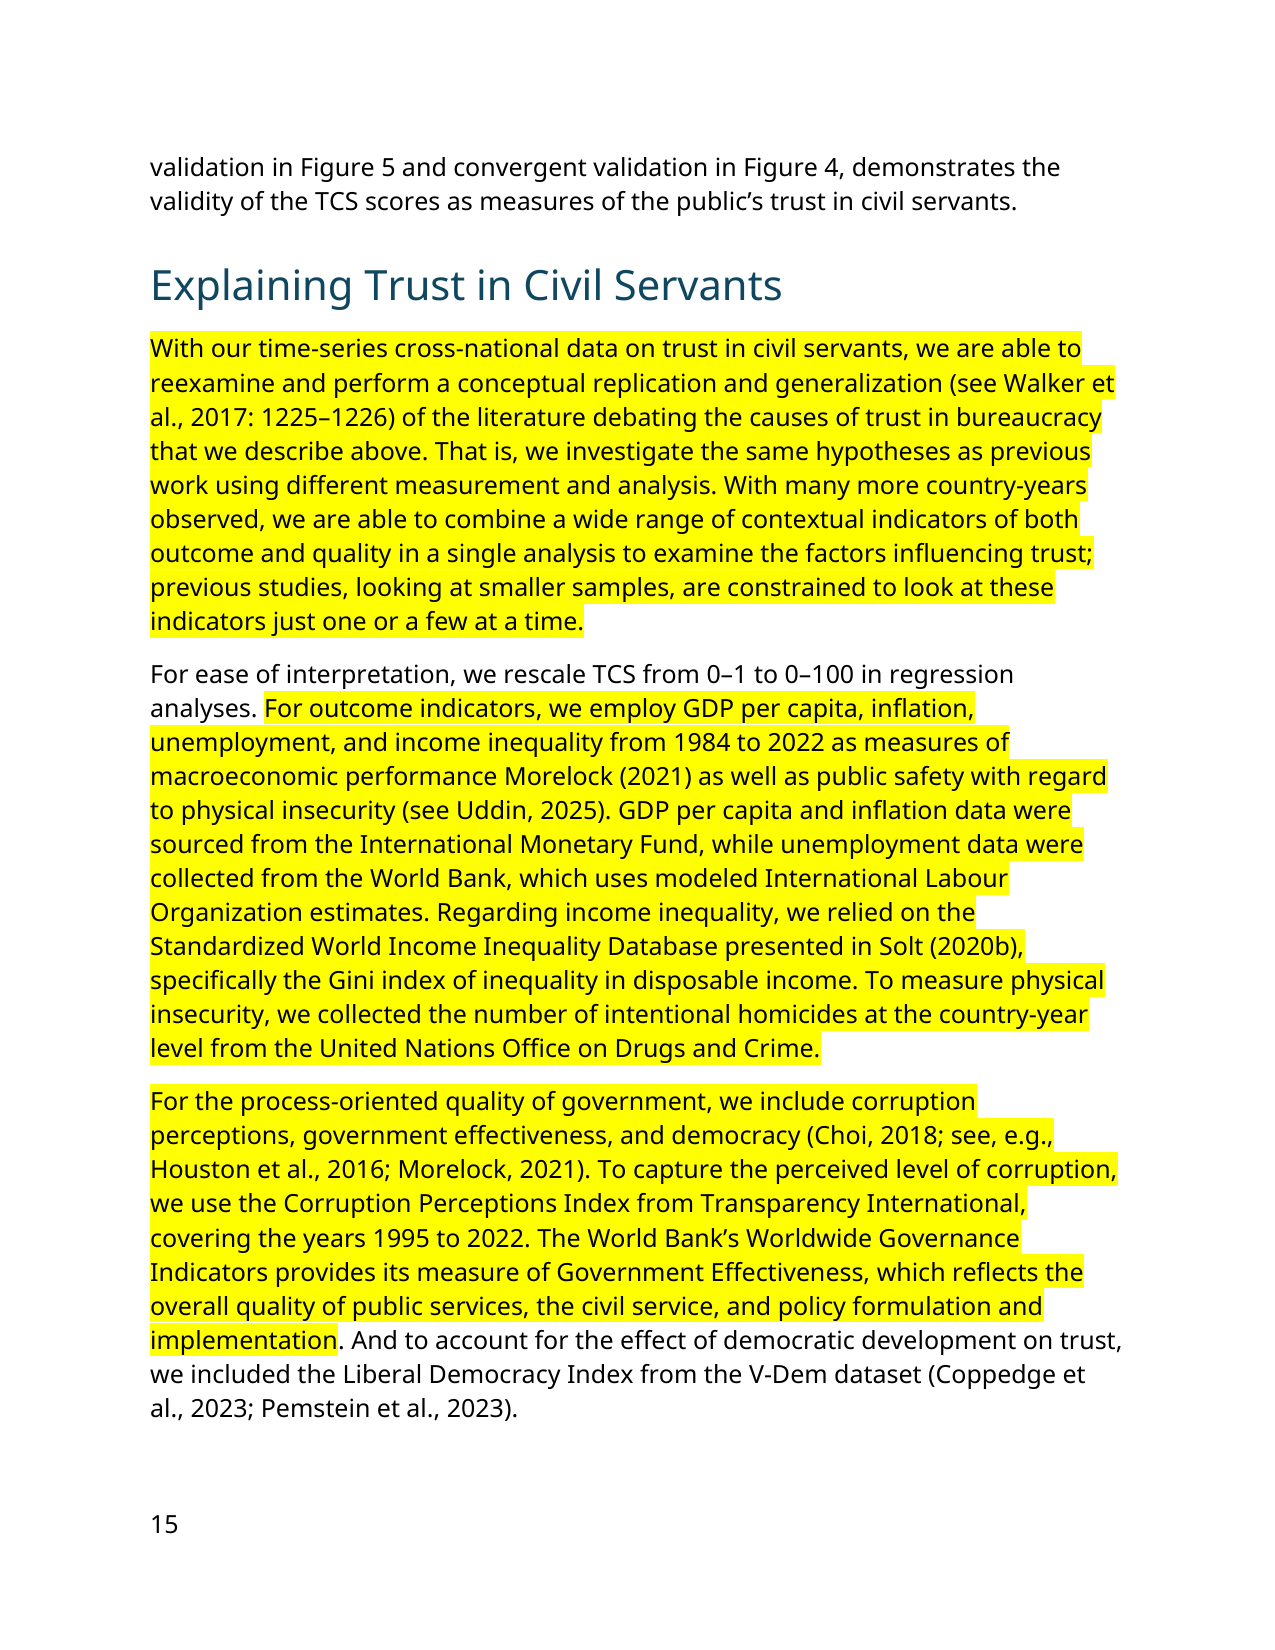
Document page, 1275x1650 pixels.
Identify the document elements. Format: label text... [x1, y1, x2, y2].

subtitle Explaining Trust in Civil Servants [150, 256, 1125, 312]
text With our time-series cross-national data on trust in civil servants, we are able to reexamine and perform a conceptual replication and generalization (see Walker et al., 2017: 1225–1226) of the literature debating the causes of trust in bureaucracy that we describe above. That is, we investigate the same hypotheses as previous work using different measurement and analysis. With many more country-years observed, we are able to combine a wide range of contextual indicators of both outcome and quality in a single analysis to examine the factors influencing trust; previous studies, looking at smaller samples, are constrained to look at these indicators just one or a few at a time. [150, 331, 1125, 638]
text For ease of interpretation, we rescale TCS from 0–1 to 0–100 in regression analyses. For outcome indicators, we employ GDP per capita, inflation, unemployment, and income inequality from 1984 to 2022 as measures of macroeconomic performance Morelock (2021) as well as public safety with regard to physical insecurity (see Uddin, 2025). GDP per capita and inflation data were sourced from the International Monetary Fund, while unemployment data were collected from the World Bank, which uses modeled International Labour Organization estimates. Regarding income inequality, we relied on the Standardized World Income Inequality Database presented in Solt (2020b), specifically the Gini index of inequality in disposable income. To measure physical insecurity, we collected the number of intentional homicides at the country-year level from the United Nations Office on Drugs and Crime. [150, 656, 1125, 1065]
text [150, 150, 1125, 218]
text For the process-oriented quality of government, we include corruption perceptions, government effectiveness, and democracy (Choi, 2018; see, e.g., Houston et al., 2016; Morelock, 2021). To capture the perceived level of corruption, we use the Corruption Perceptions Index from Transparency International, covering the years 1995 to 2022. The World Bank’s Worldwide Governance Indicators provides its measure of Government Effectiveness, which reflects the overall quality of public services, the civil service, and policy formulation and implementation. And to account for the effect of democratic development on trust, we included the Liberal Democracy Index from the V-Dem dataset (Coppedge et al., 2023; Pemstein et al., 2023). [150, 1084, 1125, 1424]
